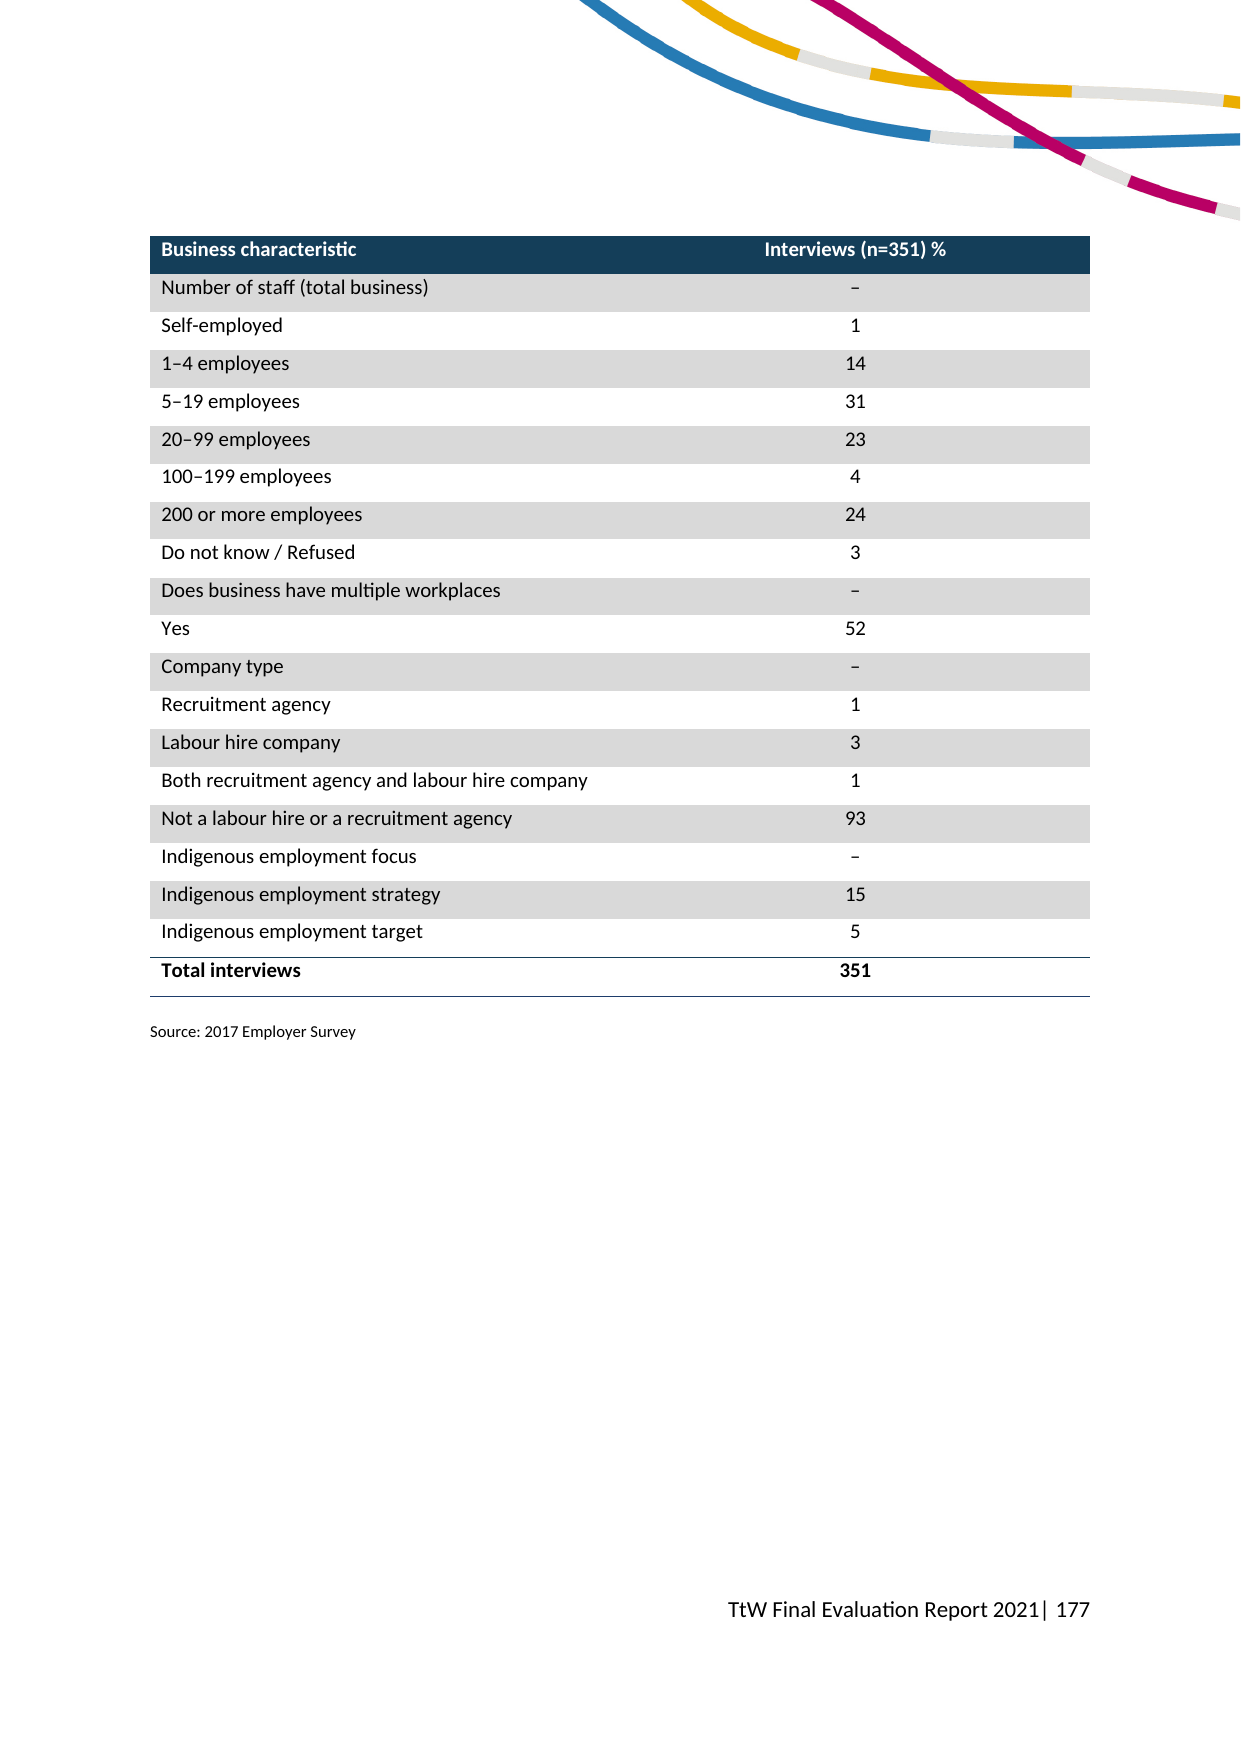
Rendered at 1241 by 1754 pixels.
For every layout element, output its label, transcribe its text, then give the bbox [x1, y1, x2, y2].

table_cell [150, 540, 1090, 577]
text Source: 2017 Employer Survey [150, 1022, 1090, 1042]
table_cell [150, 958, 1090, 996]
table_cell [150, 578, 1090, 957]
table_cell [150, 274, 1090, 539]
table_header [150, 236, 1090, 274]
picture [0, 0, 1241, 229]
